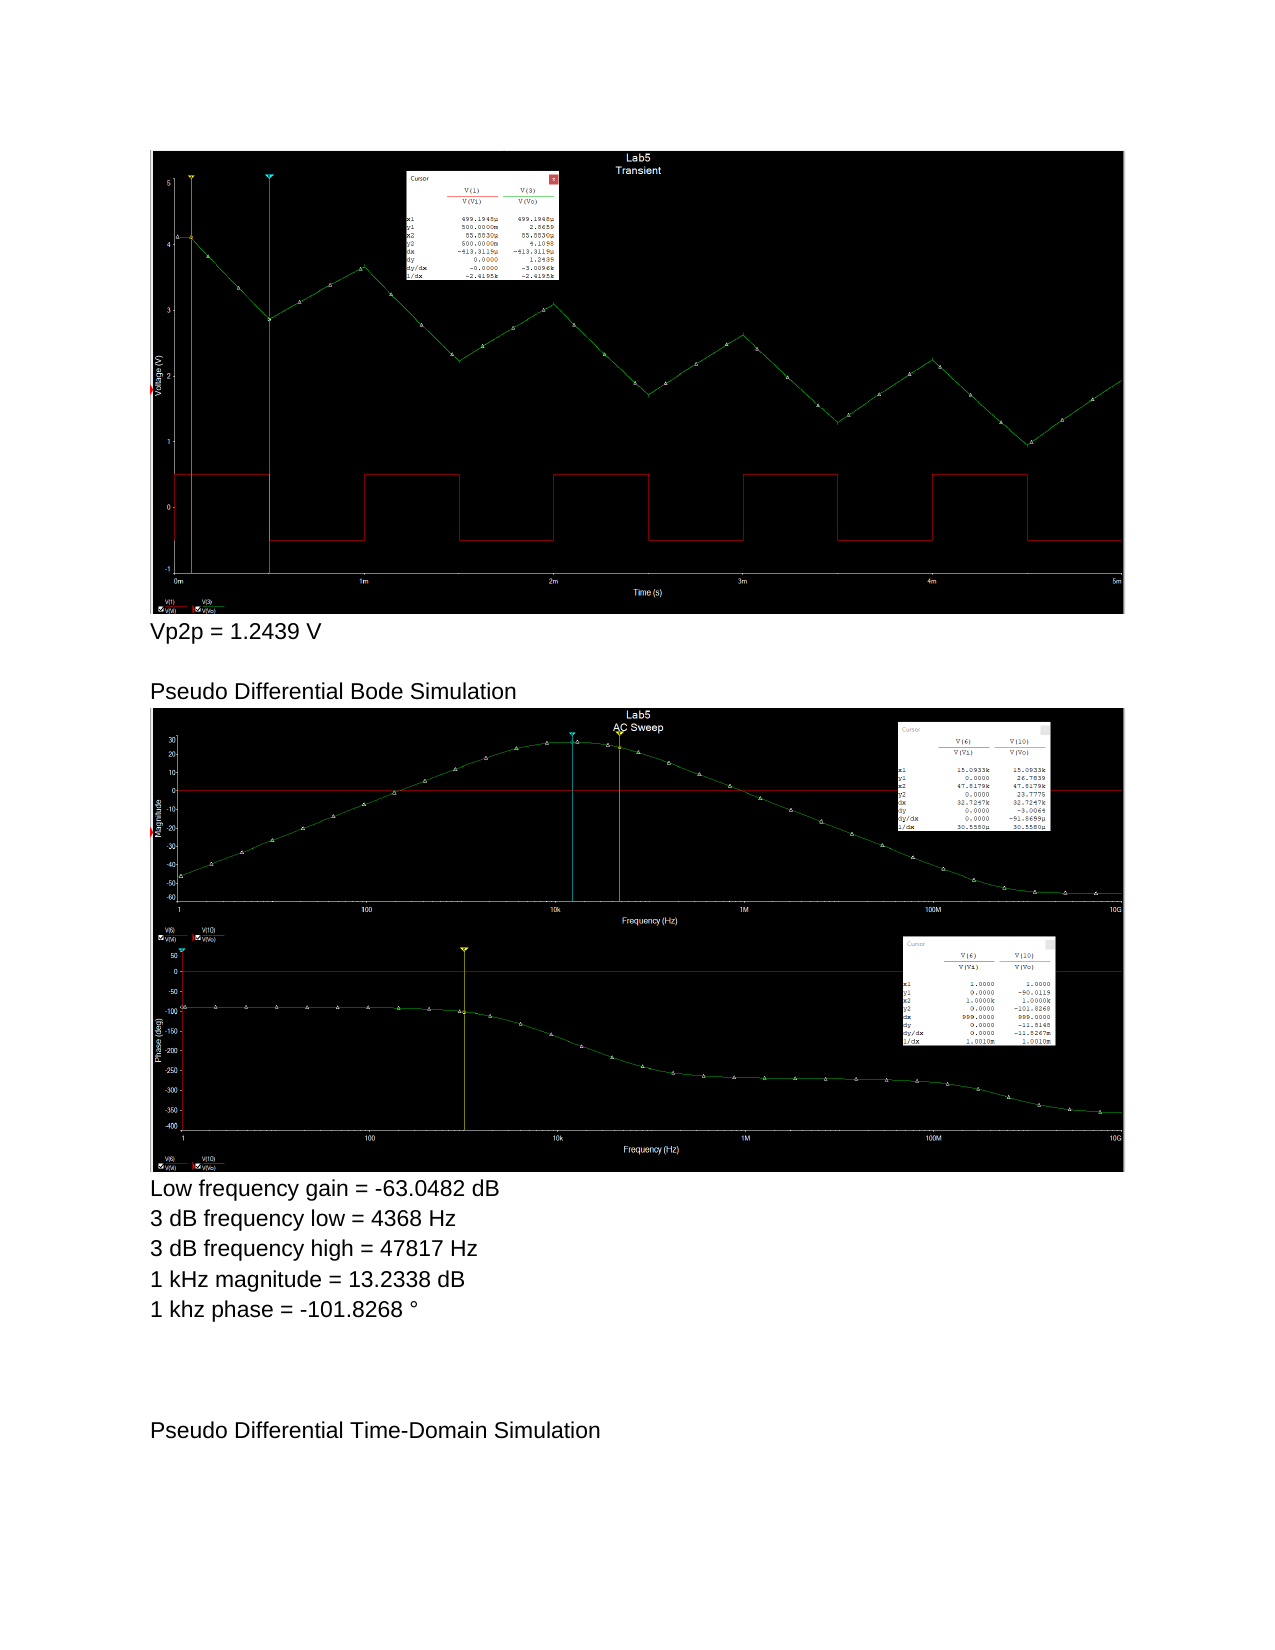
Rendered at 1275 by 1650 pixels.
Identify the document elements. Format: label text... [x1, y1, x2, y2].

text Pseudo Differential Bode Simulation [150, 678, 1125, 705]
text 3 dB frequency high = 47817 Hz [150, 1235, 1125, 1262]
picture [150, 708, 1125, 1172]
text 1 khz phase = -101.8268 ° [150, 1296, 1125, 1322]
text Low frequency gain = -63.0482 dB [150, 1175, 1125, 1201]
text 3 dB frequency low = 4368 Hz [150, 1205, 1125, 1231]
text 1 kHz magnitude = 13.2338 dB [150, 1266, 1125, 1292]
picture [150, 150, 1125, 614]
text Vp2p = 1.2439 V [150, 618, 1125, 644]
text Pseudo Differential Time-Domain Simulation [150, 1417, 1125, 1443]
